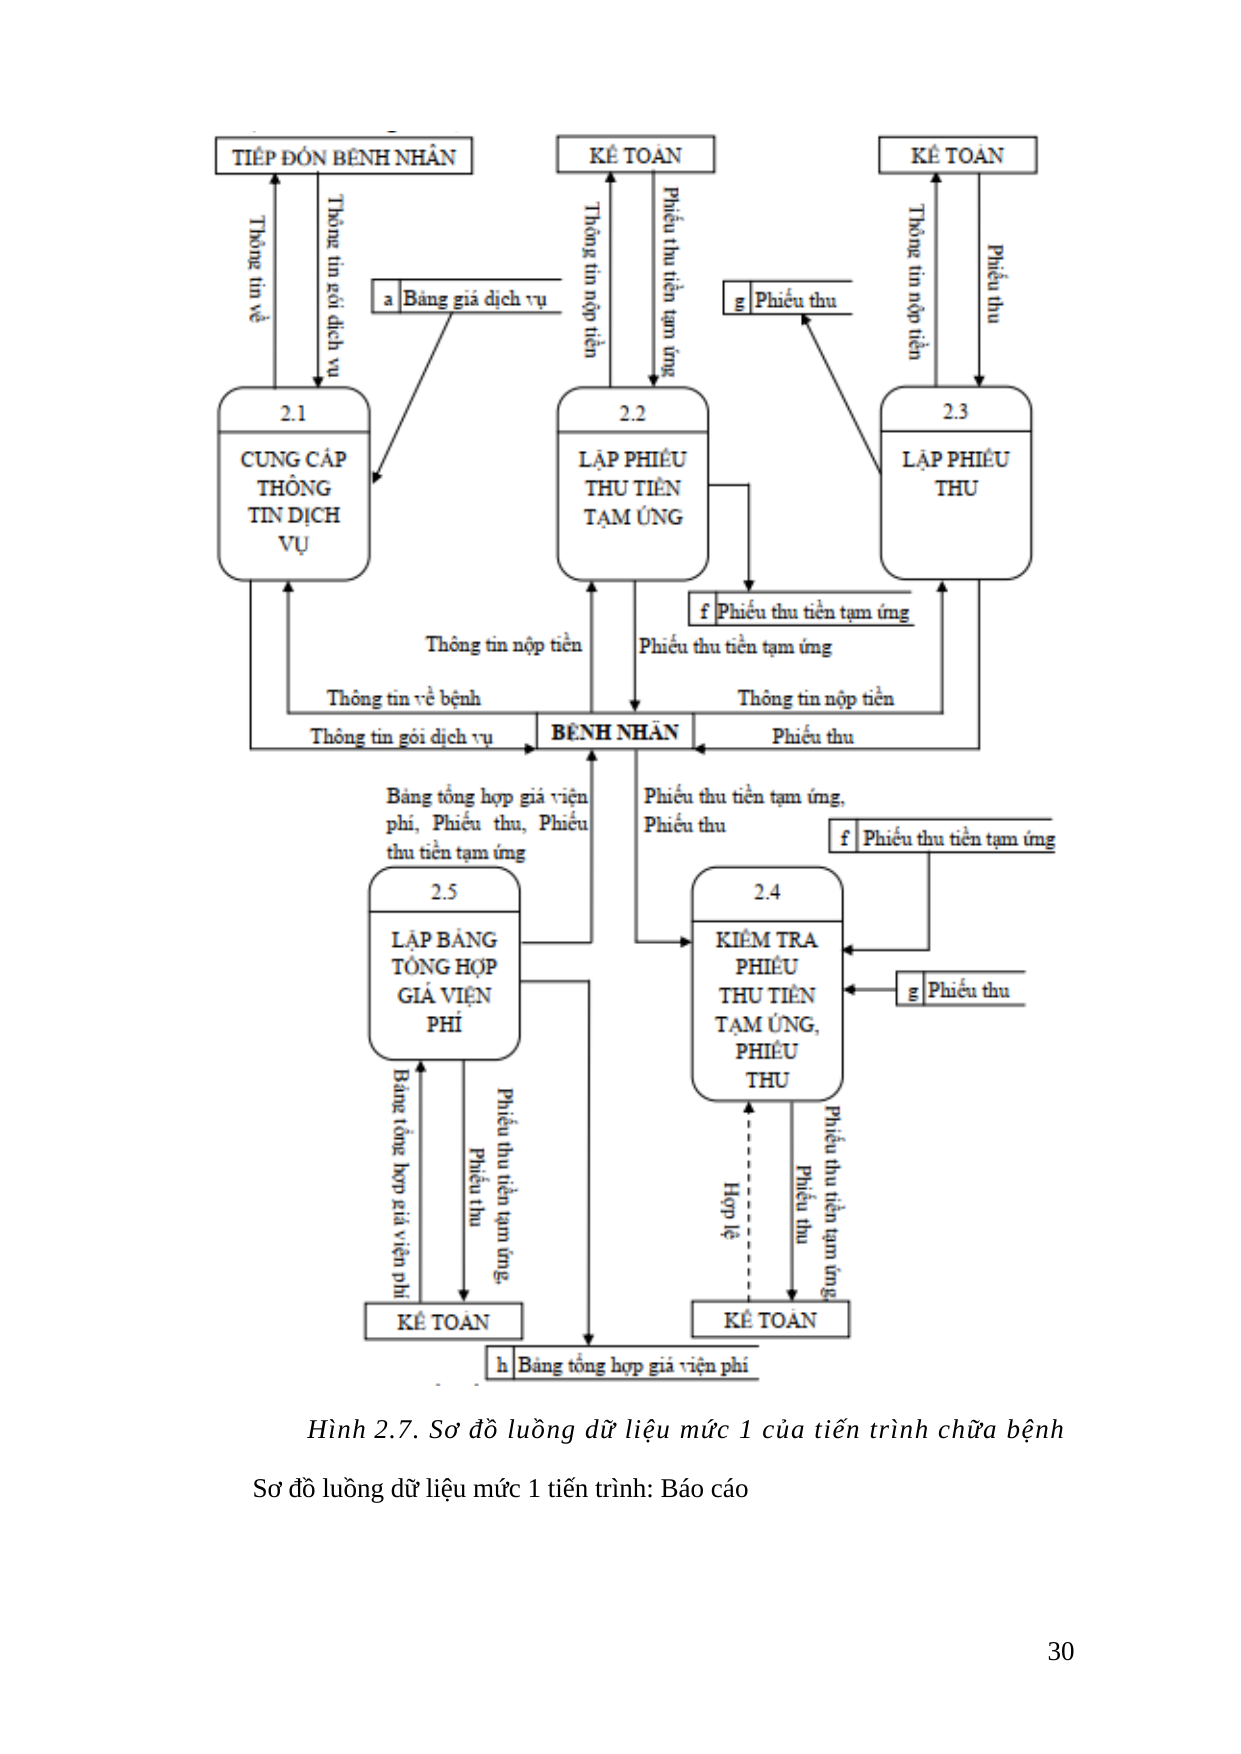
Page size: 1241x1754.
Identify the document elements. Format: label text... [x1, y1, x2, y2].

picture [204, 131, 1096, 1386]
subtitle Hình 2.7. Sơ đồ luồng dữ liệu mức 1 của tiến trình chữa bệnh [177, 1413, 1122, 1444]
text Sơ đồ luồng dữ liệu mức 1 tiến trình: Báo cáo [177, 1472, 1122, 1503]
